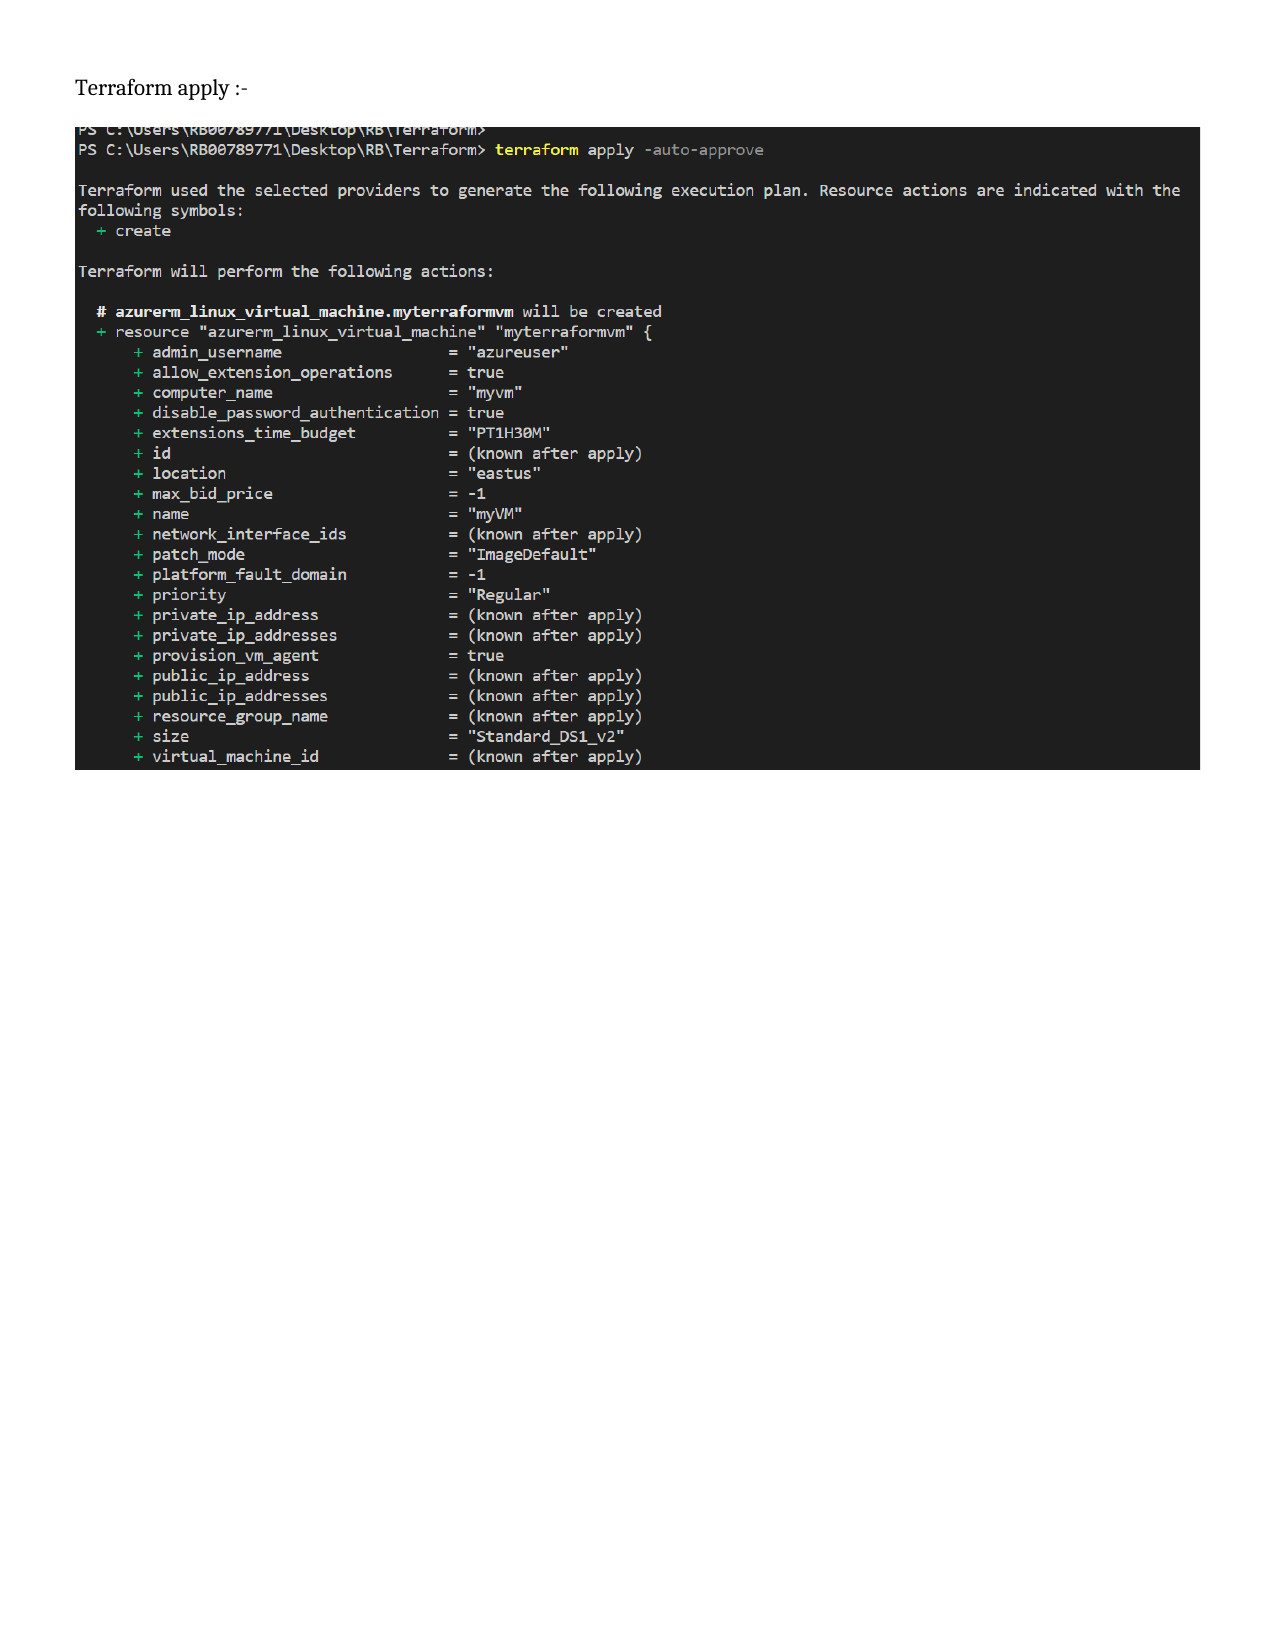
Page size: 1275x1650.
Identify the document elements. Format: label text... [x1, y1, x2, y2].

text Terraform apply :- [75, 75, 1200, 101]
picture [75, 127, 1200, 770]
